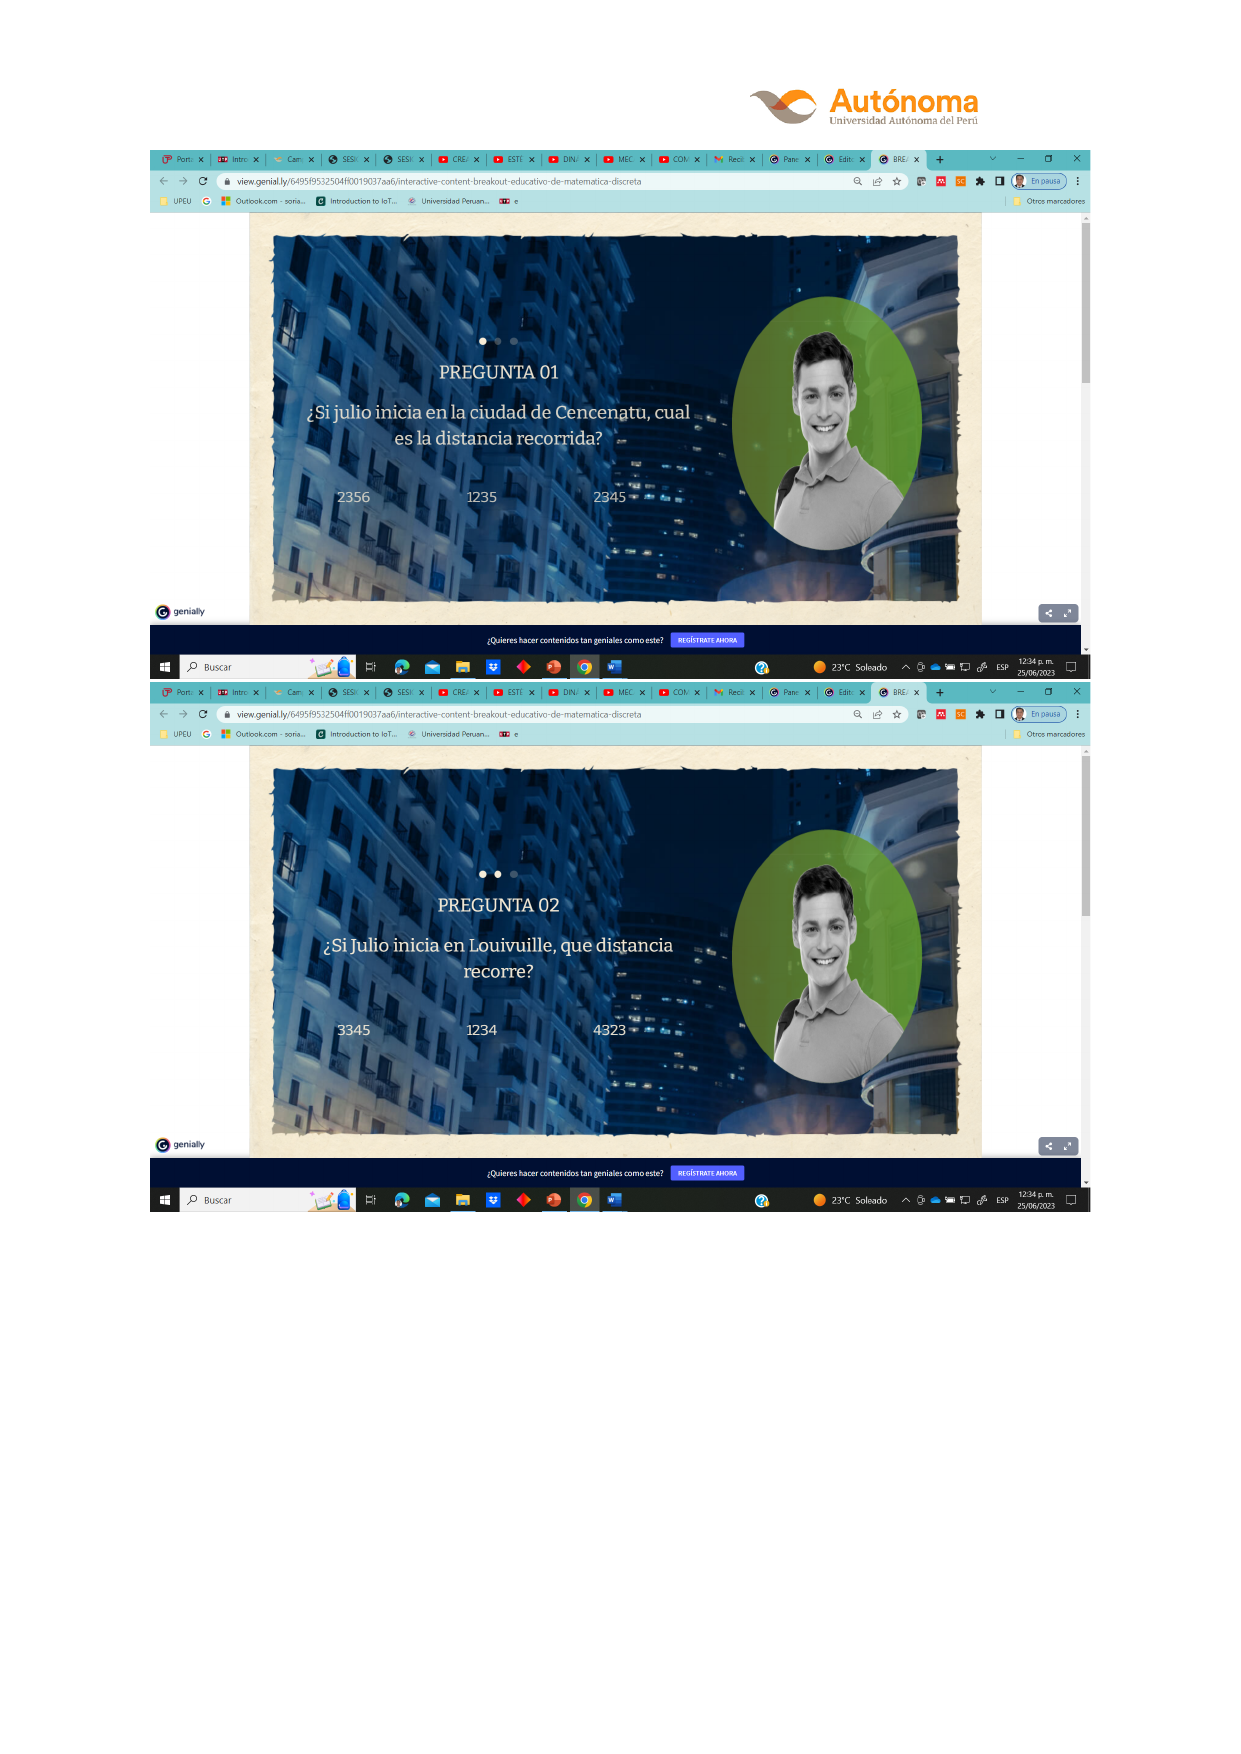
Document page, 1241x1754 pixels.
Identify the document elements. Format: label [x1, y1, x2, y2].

picture [750, 75, 979, 136]
picture [150, 682, 1091, 1212]
picture [150, 150, 1091, 679]
